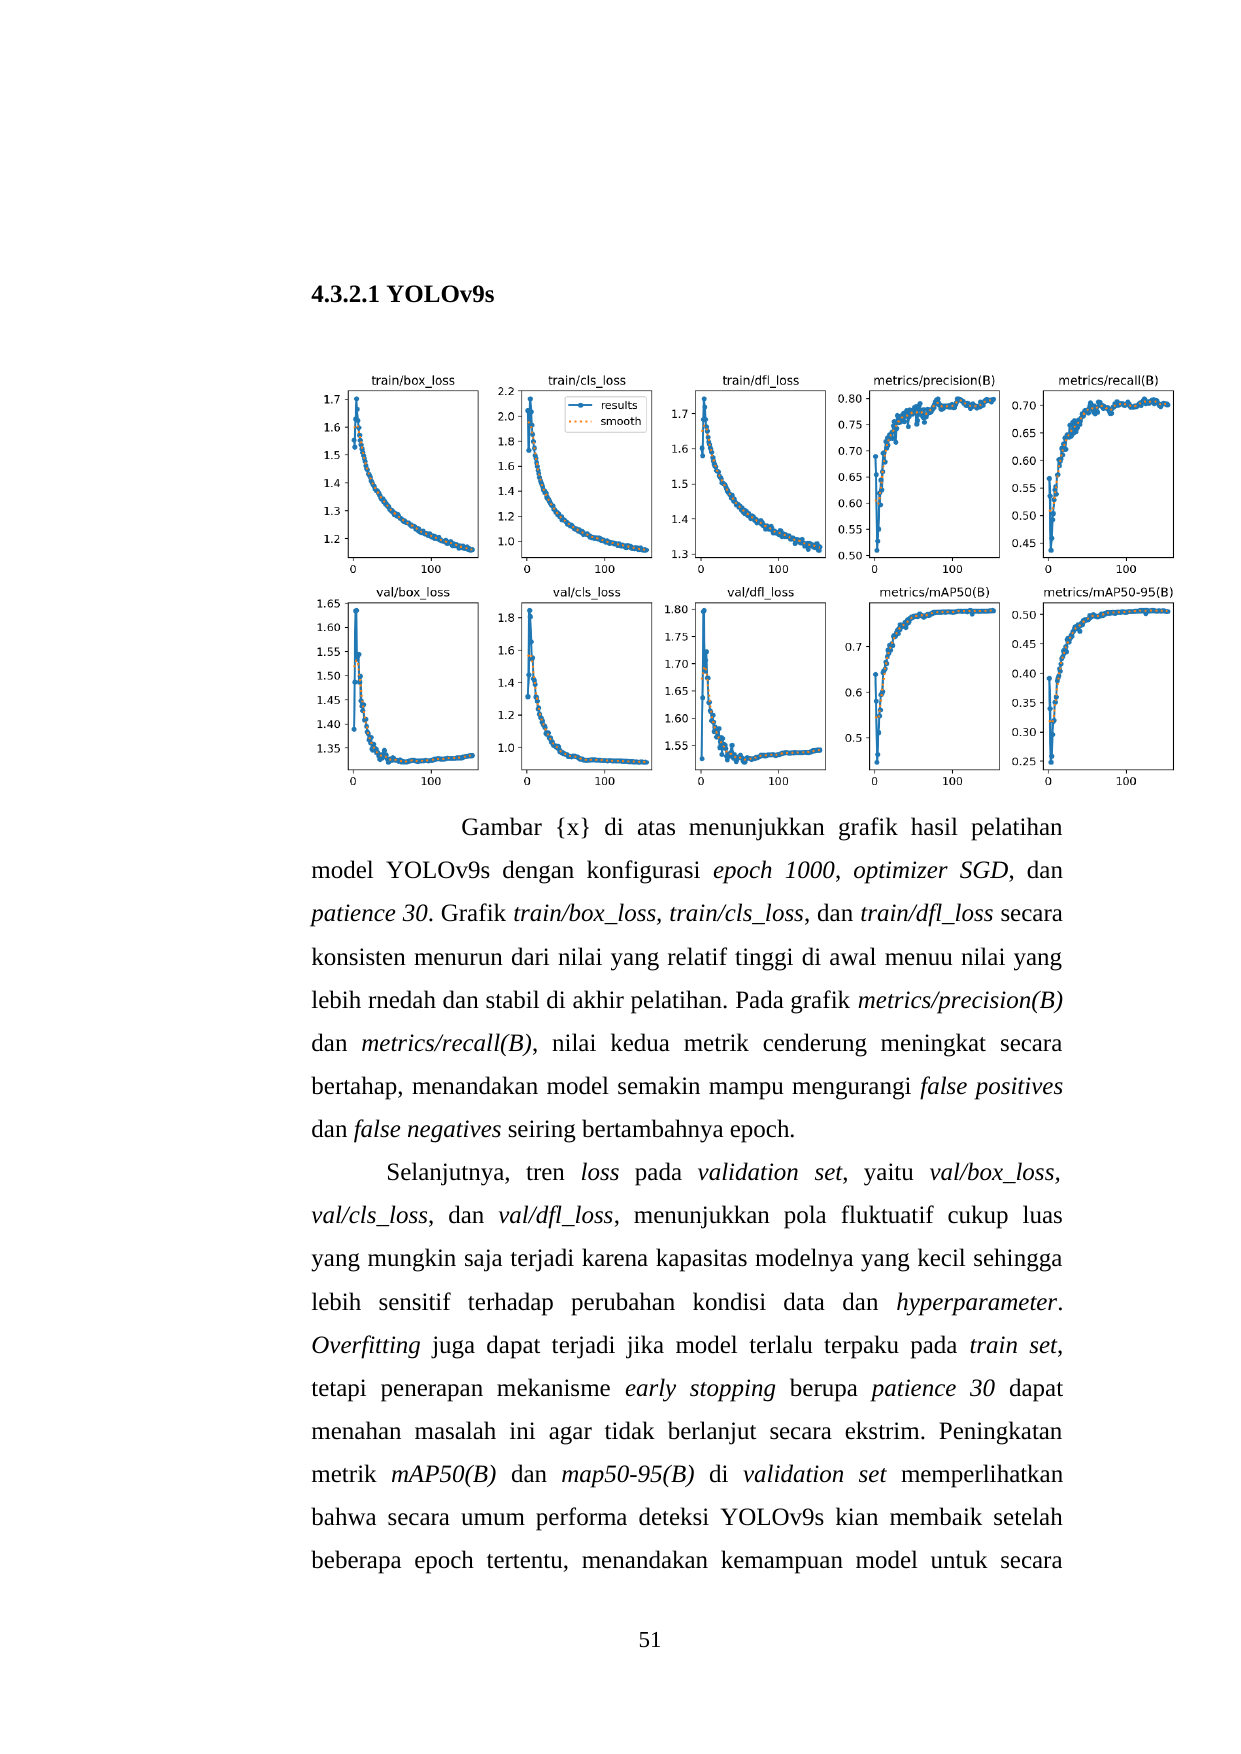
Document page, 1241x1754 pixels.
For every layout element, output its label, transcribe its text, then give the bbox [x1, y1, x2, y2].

text 4.3.2.1 YOLOv9s [311, 279, 1063, 308]
picture [311, 363, 1185, 799]
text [311, 1157, 1063, 1574]
text Gambar {x} di atas menunjukkan grafik hasil pelatihan model YOLOv9s dengan konfigurasi epoch 1000, optimizer SGD, dan patience 30. Grafik train/box_loss, train/cls_loss, dan train/dfl_loss secara konsisten menurun dari nilai yang relatif tinggi di awal menuu nilai yang lebih rnedah dan stabil di akhir pelatihan. Pada grafik metrics/precision(B) dan metrics/recall(B), nilai kedua metrik cenderung meningkat secara bertahap, menandakan model semakin mampu mengurangi false positives dan false negatives seiring bertambahnya epoch. [311, 812, 1063, 1143]
